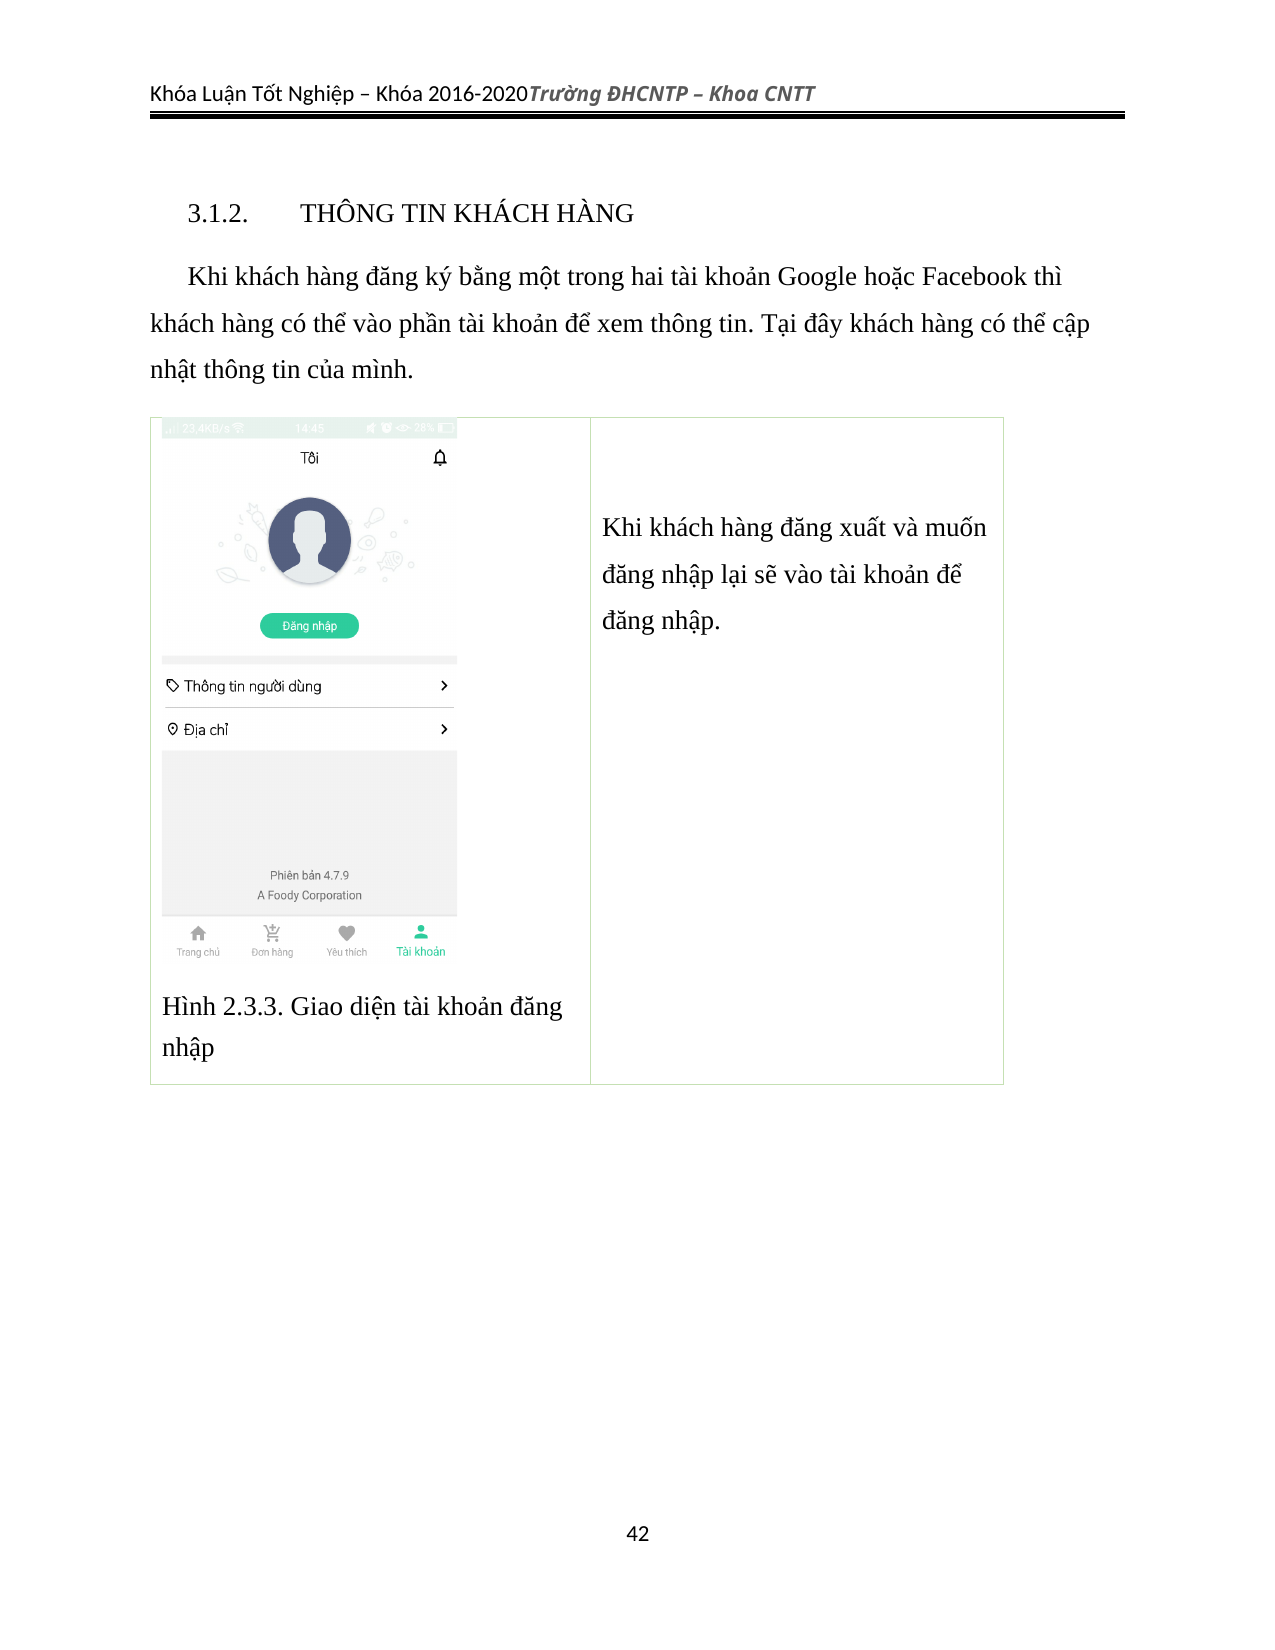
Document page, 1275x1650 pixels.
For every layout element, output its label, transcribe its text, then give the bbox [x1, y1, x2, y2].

picture [161, 417, 458, 964]
text Khi khách hàng đăng ký bằng một trong hai tài khoản Google hoặc Facebook thì khách hàng có thể vào phần tài khoản để xem thông tin. Tại đây khách hàng có thể cập nhật thông tin của mình. [150, 260, 1125, 384]
list THÔNG TIN KHÁCH HÀNG [187, 197, 1125, 228]
table_header Khi khách hàng đăng xuất và muốn đăng nhập lại sẽ vào tài khoản để đăng nhập. [591, 418, 1003, 1084]
table_header Hình 2.3.3. Giao diện tài khoản đăng nhập [151, 418, 590, 1084]
